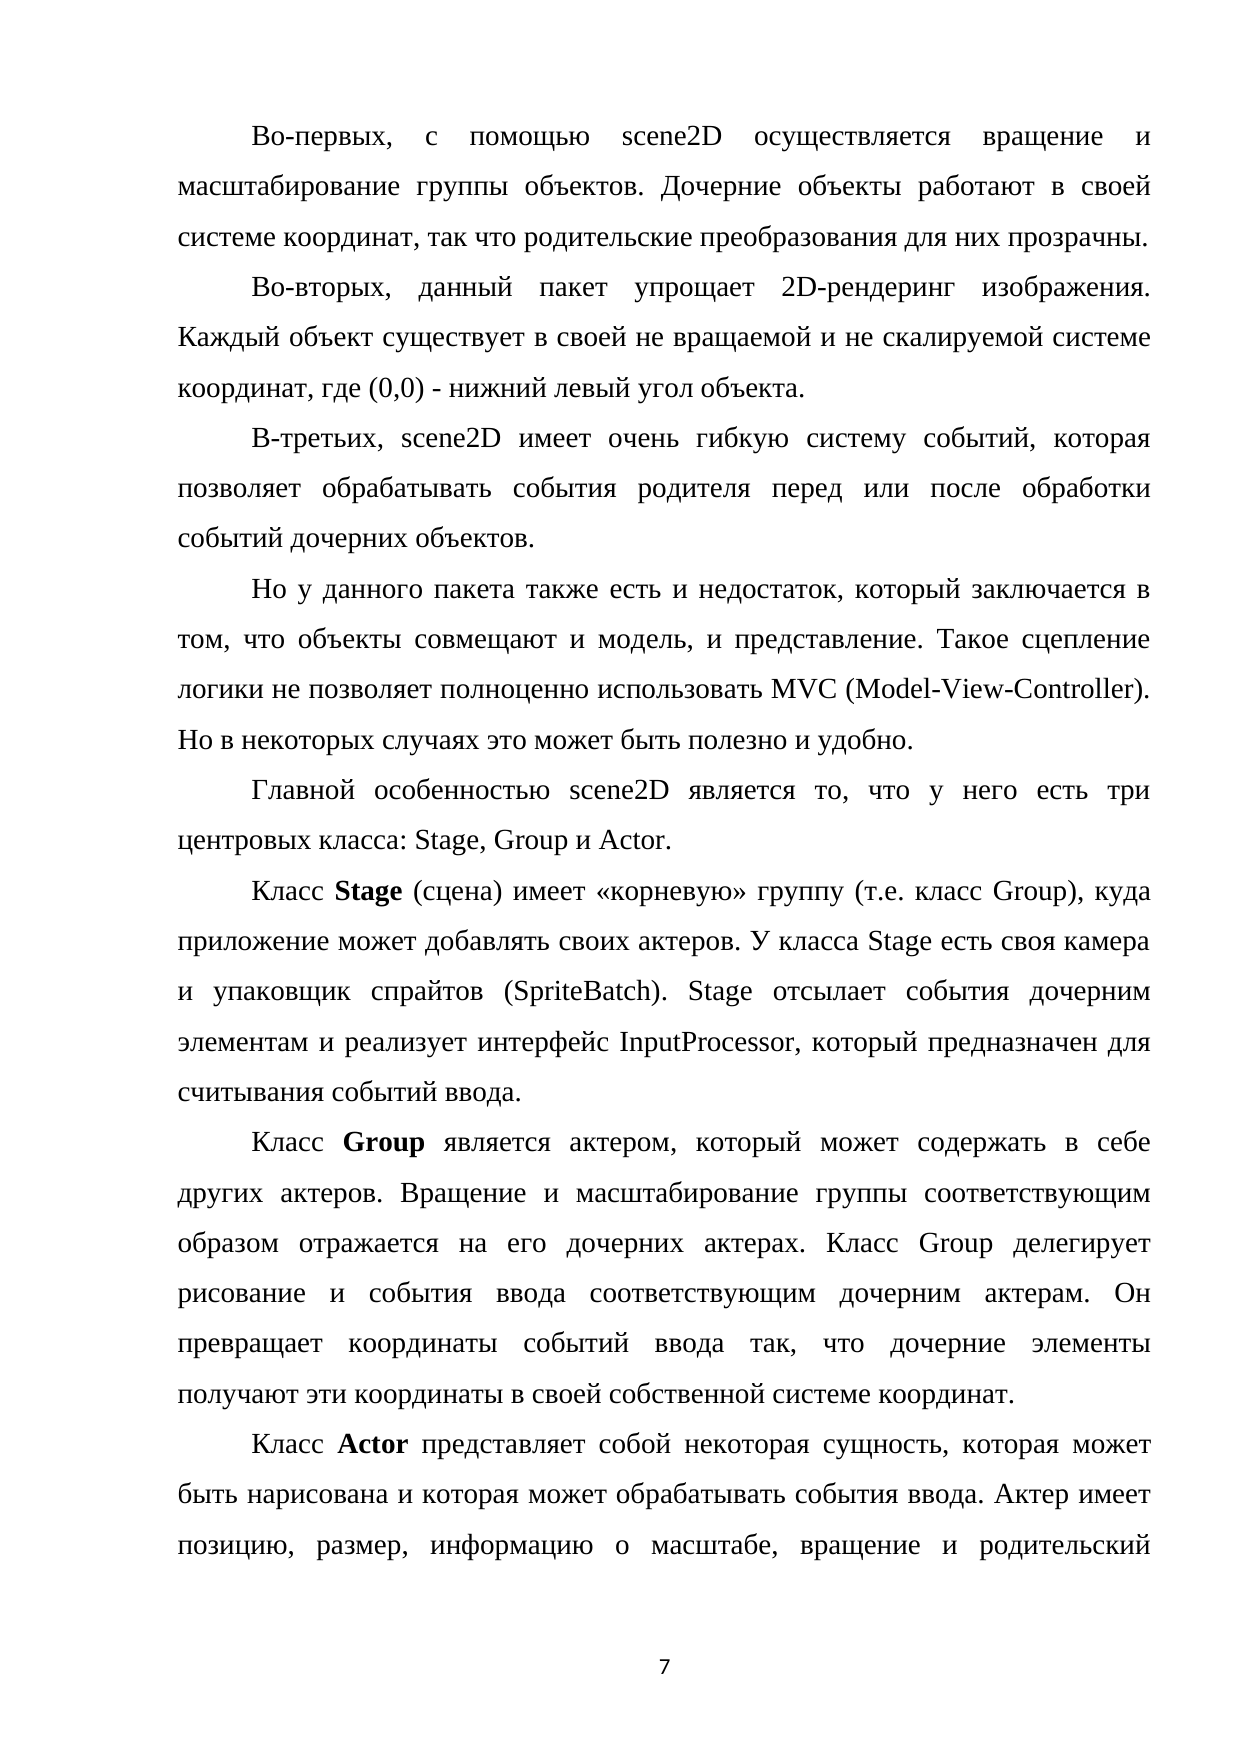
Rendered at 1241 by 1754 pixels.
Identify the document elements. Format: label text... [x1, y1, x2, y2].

text Класс Group является актером, который может содержать в себе других актеров. Вращение и масштабирование группы соответствующим образом отражается на его дочерних актерах. Класс Group делегирует рисование и события ввода соответствующим дочерним актерам. Он превращает координаты событий ввода так, что дочерние элементы получают эти координаты в своей собственной системе координат. [177, 1124, 1152, 1409]
text Класс Stage (сцена) имеет «корневую» группу (т.е. класс Group), куда приложение может добавлять своих актеров. У класса Stage есть своя камера и упаковщик спрайтов (SpriteBatch). Stage отсылает события дочерним элементам и реализует интерфейс InputProcessor, который предназначен для считывания событий ввода. [177, 873, 1152, 1108]
text Но у данного пакета также есть и недостаток, который заключается в том, что объекты совмещают и модель, и представление. Такое сцепление логики не позволяет полноценно использовать MVC (Model-View-Controller). Но в некоторых случаях это может быть полезно и удобно. [177, 571, 1152, 755]
text Во-вторых, данный пакет упрощает 2D-рендеринг изображения. Каждый объект существует в своей не вращаемой и не скалируемой системе координат, где (0,0) - нижний левый угол объекта. [177, 269, 1152, 403]
text В-третьих, scene2D имеет очень гибкую систему событий, которая позволяет обрабатывать события родителя перед или после обработки событий дочерних объектов. [177, 420, 1152, 554]
text Во-первых, с помощью scene2D осуществляется вращение и масштабирование группы объектов. Дочерние объекты работают в своей системе координат, так что родительские преобразования для них прозрачны. [177, 118, 1152, 252]
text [177, 1426, 1152, 1560]
text Главной особенностью scene2D является то, что у него есть три центровых класса: Stage, Group и Actor. [177, 772, 1152, 856]
